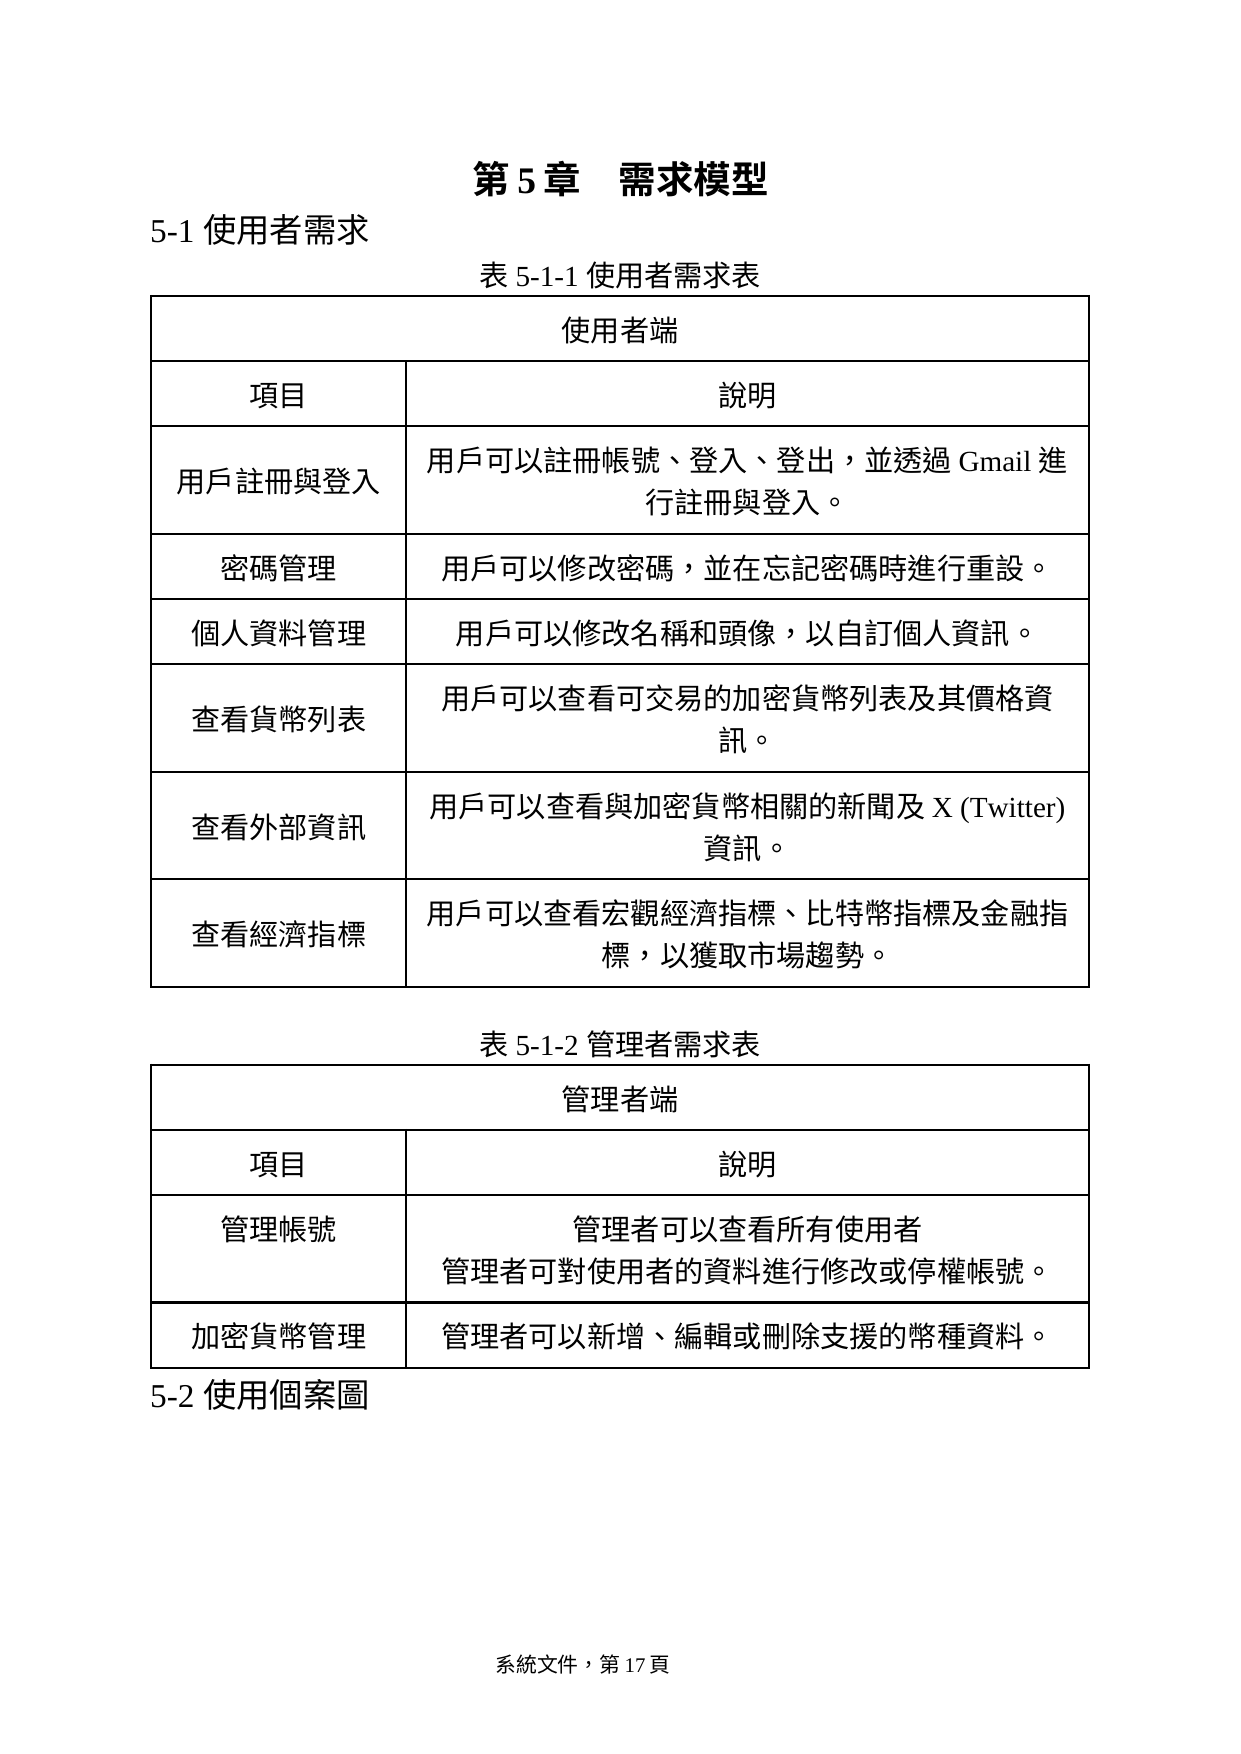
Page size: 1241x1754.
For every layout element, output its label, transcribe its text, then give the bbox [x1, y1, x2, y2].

text 表 5-1-1 使用者需求表 [150, 252, 1090, 295]
table_cell 說明 [407, 362, 1088, 425]
table_cell 查看貨幣列表 [152, 665, 405, 771]
text 5-2 使用個案圖 [150, 1369, 1090, 1417]
table_cell 查看外部資訊 [152, 773, 405, 878]
table_cell 項目 [152, 362, 405, 425]
table_cell 用戶可以修改密碼，並在忘記密碼時進行重設。 [407, 535, 1088, 598]
table_header 管理者端 [152, 1066, 1088, 1129]
table_cell 用戶可以修改名稱和頭像，以自訂個人資訊。 [407, 600, 1088, 663]
text 第5章 需求模型 [150, 150, 1090, 204]
table_cell 說明 [407, 1131, 1088, 1194]
table_cell 用戶可以查看與加密貨幣相關的新聞及 X (Twitter) 資訊。 [407, 773, 1088, 878]
table_cell 用戶可以查看可交易的加密貨幣列表及其價格資訊。 [407, 665, 1088, 771]
table_cell 管理者可以新增、編輯或刪除支援的幣種資料。 [407, 1304, 1088, 1367]
text 5-1 使用者需求 [150, 204, 1090, 252]
table_cell 個人資料管理 [152, 600, 405, 663]
table_cell 管理帳號 [152, 1196, 405, 1301]
table_cell 用戶註冊與登入 [152, 427, 405, 533]
table_header 使用者端 [152, 297, 1088, 360]
table_cell 用戶可以查看宏觀經濟指標、比特幣指標及金融指標，以獲取市場趨勢。 [407, 880, 1088, 986]
table_cell 用戶可以註冊帳號、登入、登出，並透過 Gmail 進行註冊與登入。 [407, 427, 1088, 533]
table_cell 管理者可以查看所有使用者 管理者可對使用者的資料進行修改或停權帳號。 [407, 1196, 1088, 1301]
table_cell 項目 [152, 1131, 405, 1194]
text 表 5-1-2 管理者需求表 [150, 1021, 1090, 1063]
table_cell 查看經濟指標 [152, 880, 405, 986]
table_cell 密碼管理 [152, 535, 405, 598]
table_cell 加密貨幣管理 [152, 1304, 405, 1367]
